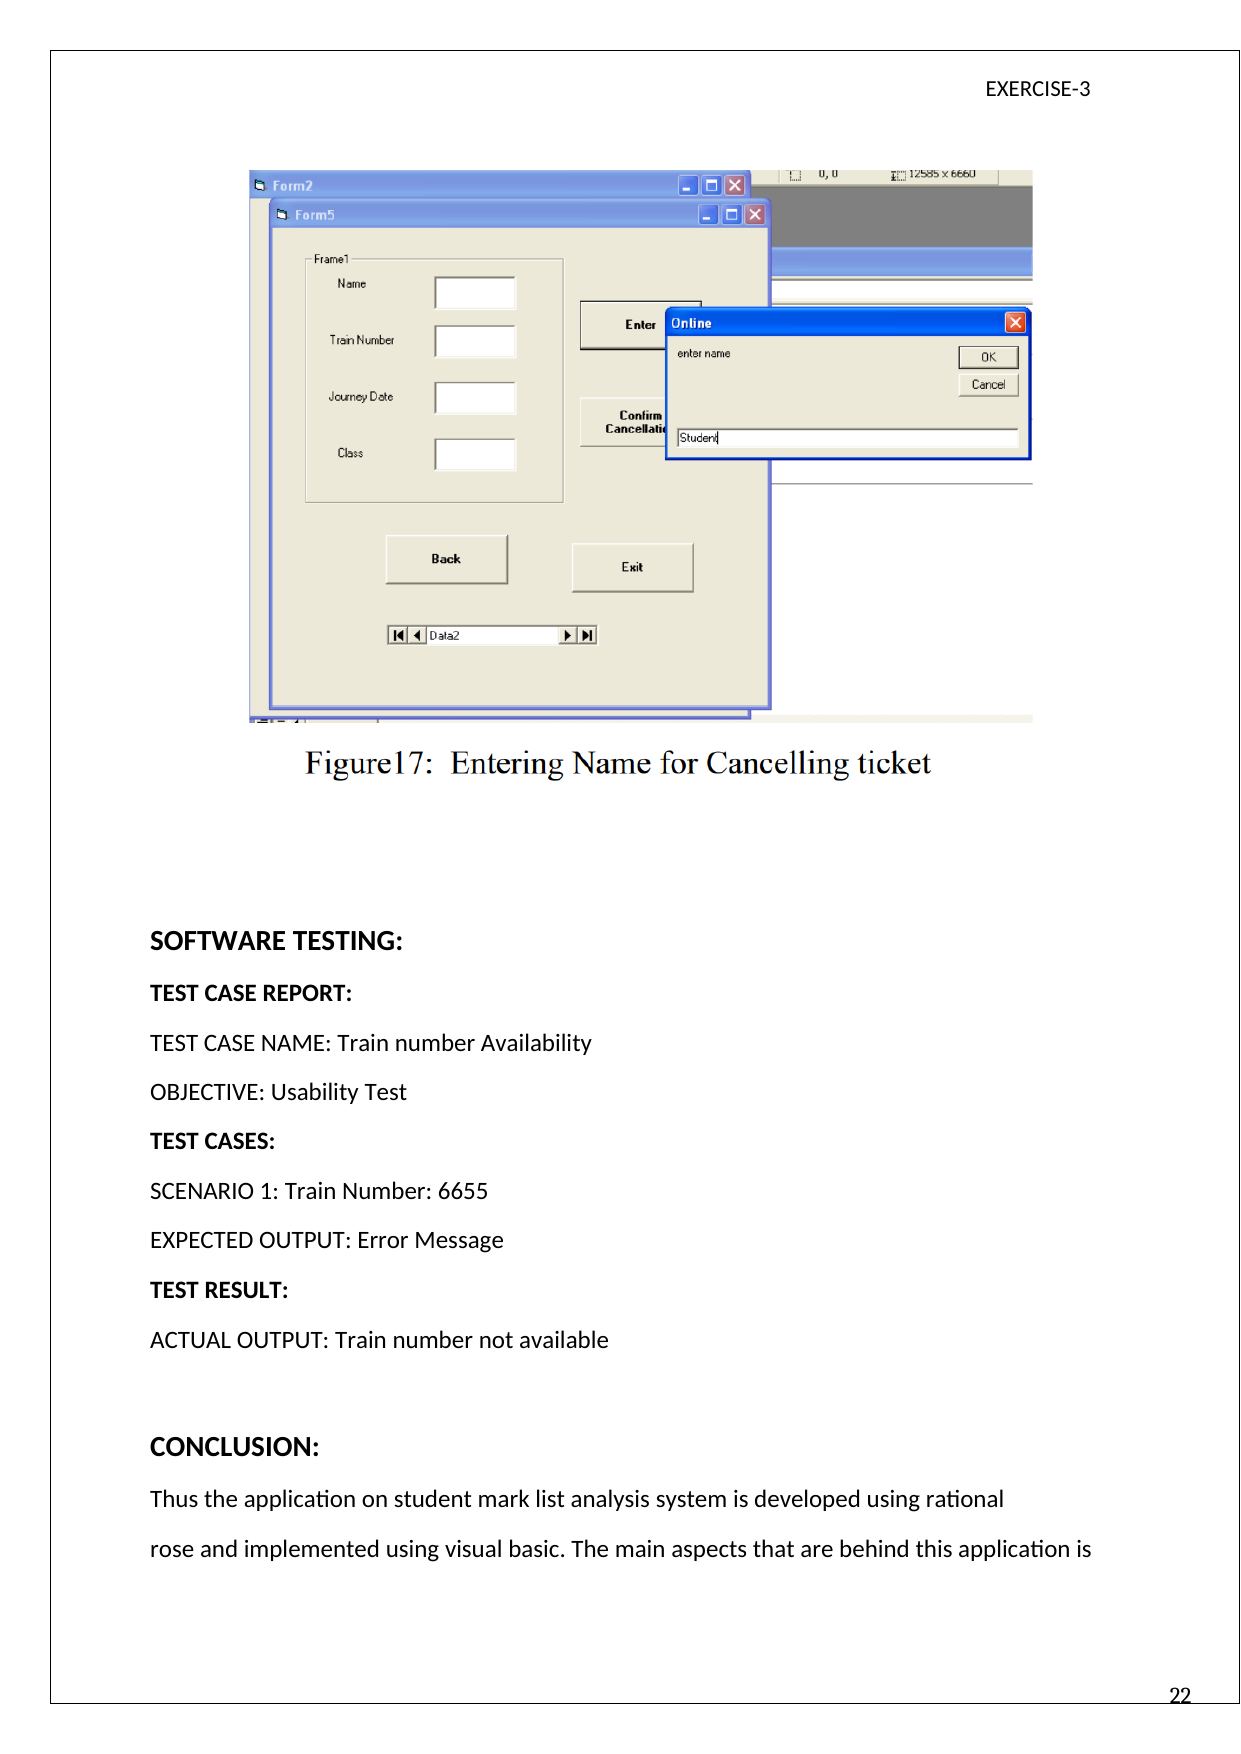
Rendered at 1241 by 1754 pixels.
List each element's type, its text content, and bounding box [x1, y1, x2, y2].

text ACTUAL OUTPUT: Train number not available [150, 1324, 1239, 1354]
picture [249, 170, 1033, 781]
subtitle TEST CASE REPORT: [150, 977, 1239, 1008]
subtitle CONCLUSION: [150, 1428, 1239, 1464]
text SCENARIO 1: Train Number: 6655 EXPECTED OUTPUT: Error Message TEST RESULT: [150, 1175, 506, 1305]
text Thus the application on student mark list analysis system is developed using rational [150, 1483, 1239, 1514]
text rose and implemented using visual basic. The main aspects that are behind this application is [150, 1533, 1239, 1564]
text TEST CASE NAME: Train number Availability OBJECTIVE: Usability Test [150, 1027, 594, 1107]
subtitle SOFTWARE TESTING: [150, 922, 1239, 958]
subtitle TEST CASES: [150, 1125, 1239, 1156]
